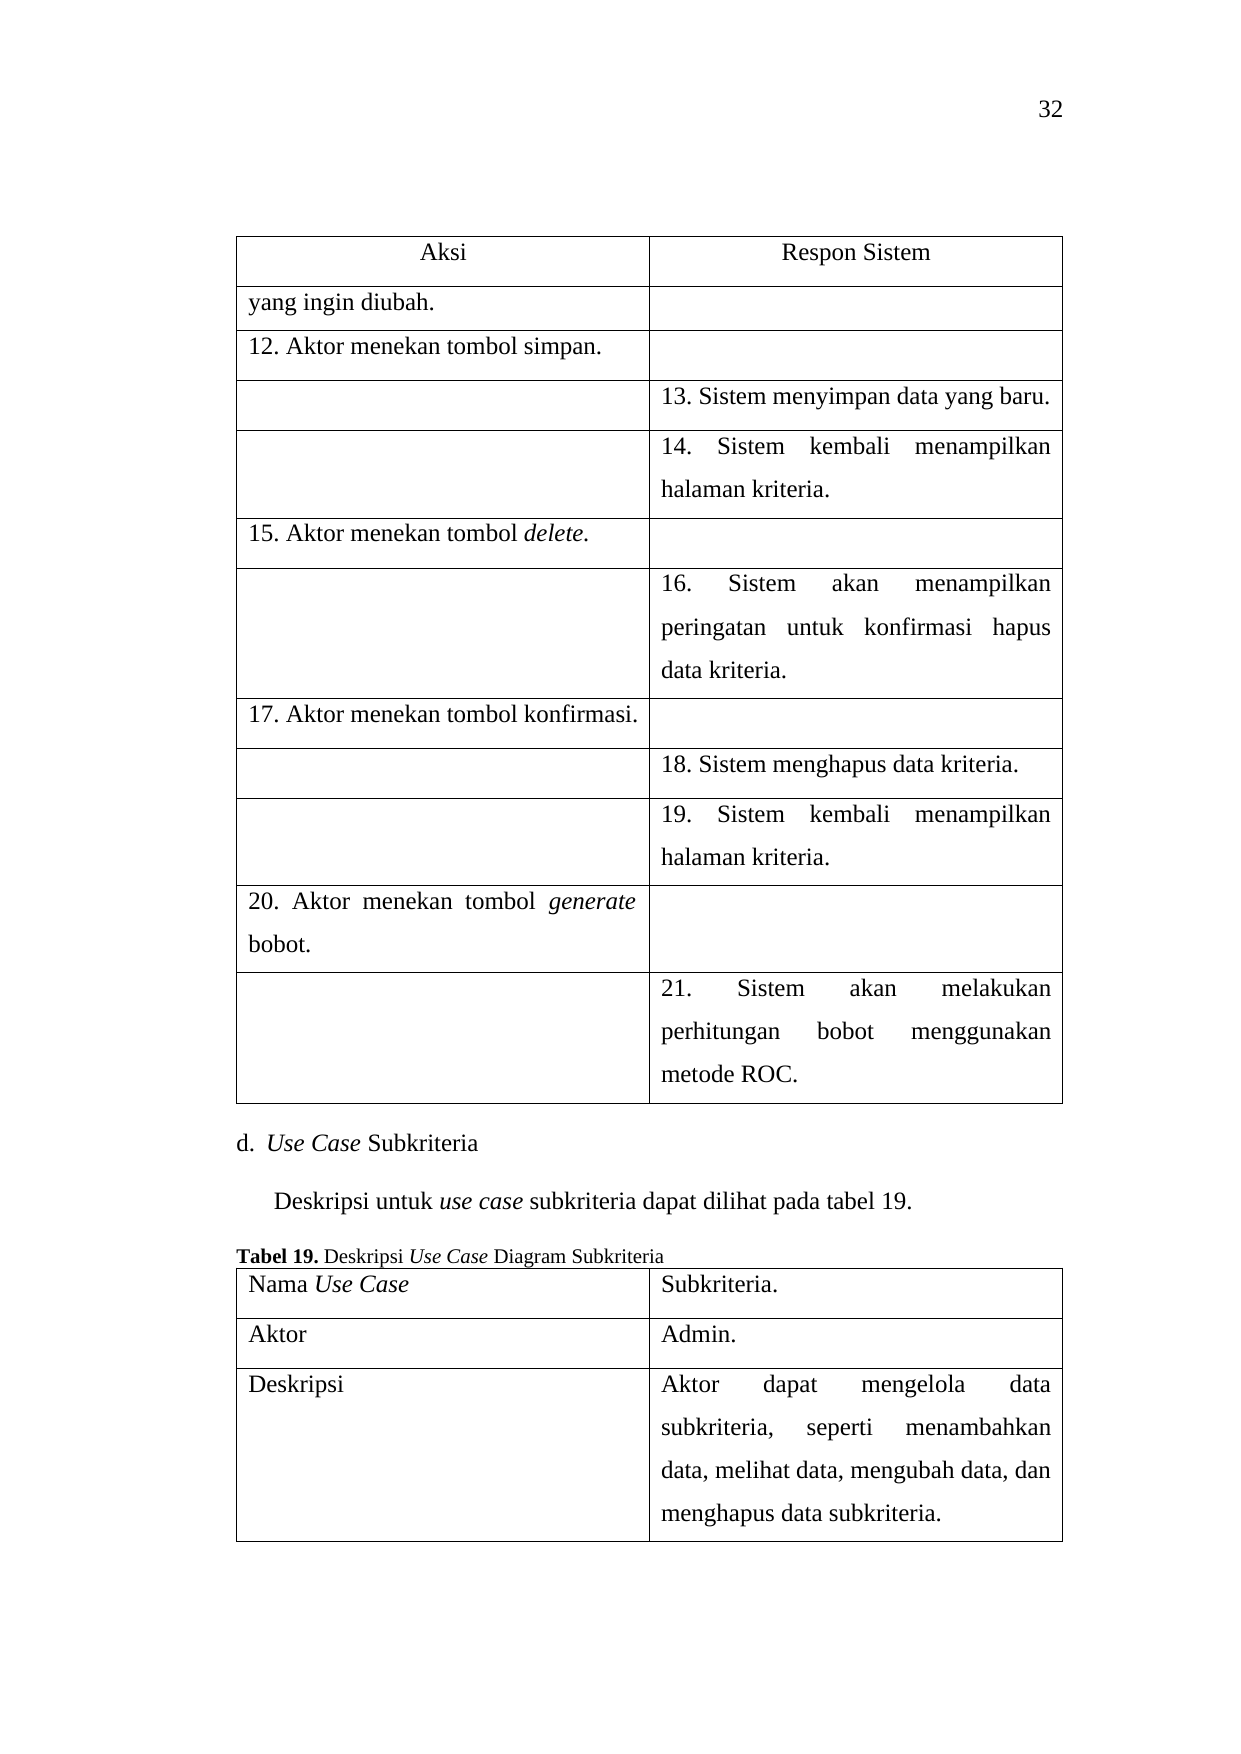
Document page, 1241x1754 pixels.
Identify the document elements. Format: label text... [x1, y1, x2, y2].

table_header Aksi [237, 237, 649, 286]
table_cell 14. Sistem kembali menampilkan halaman kriteria. [650, 431, 1062, 517]
table_header Subkriteria. [650, 1269, 1062, 1318]
table_cell Aktor dapat mengelola data subkriteria, seperti menambahkan data, melihat data, mengubah data, dan menghapus data subkriteria. [650, 1369, 1062, 1541]
table_cell Admin. [650, 1319, 1062, 1368]
table_cell [237, 569, 649, 698]
table_cell Deskripsi [237, 1369, 649, 1541]
list Use Case Subkriteria [236, 1128, 1063, 1157]
text Tabel 19. Deskripsi Use Case Diagram Subkriteria [236, 1243, 1063, 1268]
table_cell 21. Sistem akan melakukan perhitungan bobot menggunakan metode ROC. [650, 973, 1062, 1102]
table_cell [237, 431, 649, 517]
table_header Nama Use Case [237, 1269, 649, 1318]
table_cell 15. Aktor menekan tombol delete. [237, 519, 649, 567]
table_header Respon Sistem [650, 237, 1062, 286]
table_cell 20. Aktor menekan tombol generate bobot. [237, 886, 649, 972]
table_cell 17. Aktor menekan tombol konfirmasi. [237, 699, 649, 748]
table_cell [650, 287, 1062, 330]
table_cell [237, 973, 649, 1102]
table_cell 13. Sistem menyimpan data yang baru. [650, 381, 1062, 430]
table_cell [650, 519, 1062, 567]
table_cell 16. Sistem akan menampilkan peringatan untuk konfirmasi hapus data kriteria. [650, 569, 1062, 698]
table_cell [650, 699, 1062, 748]
table_cell [237, 799, 649, 885]
table_cell [650, 886, 1062, 972]
table_cell 19. Sistem kembali menampilkan halaman kriteria. [650, 799, 1062, 885]
table_cell 12. Aktor menekan tombol simpan. [237, 331, 649, 380]
table_cell Aktor [237, 1319, 649, 1368]
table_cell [237, 287, 649, 330]
text Deskripsi untuk use case subkriteria dapat dilihat pada tabel 19. [236, 1186, 1063, 1215]
table_cell [237, 381, 649, 430]
table_cell [650, 331, 1062, 380]
table_cell [237, 749, 649, 798]
table_cell 18. Sistem menghapus data kriteria. [650, 749, 1062, 798]
